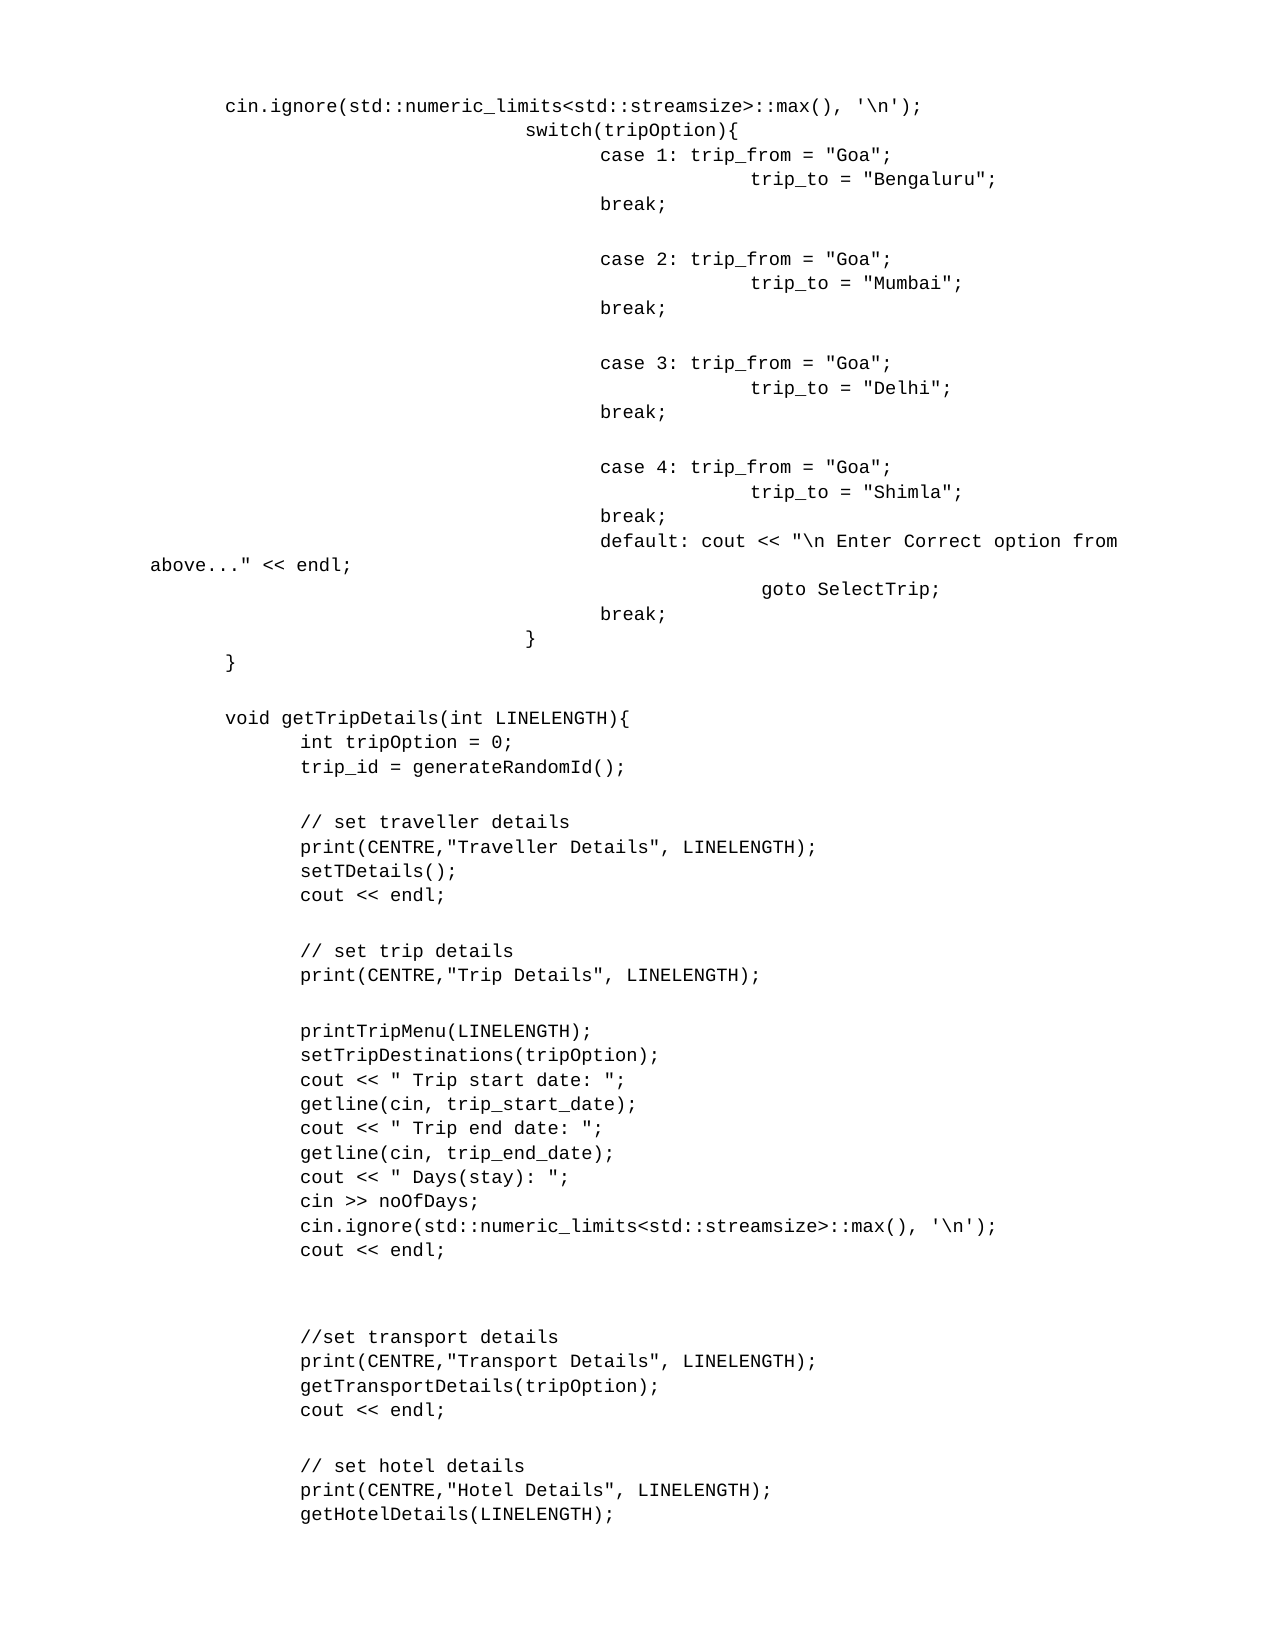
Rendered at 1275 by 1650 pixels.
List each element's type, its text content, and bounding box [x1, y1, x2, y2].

text cin >> noOfDays; [150, 1192, 1125, 1213]
text trip_id = generateRandomId(); [150, 758, 1125, 779]
text case 4: trip_from = "Goa"; [150, 458, 1125, 479]
text getHotelDetails(LINELENGTH); [150, 1505, 1125, 1526]
text trip_to = "Delhi"; [150, 378, 1125, 400]
text case 1: trip_from = "Goa"; [150, 146, 1125, 167]
text goto SelectTrip; [150, 580, 1125, 601]
text getline(cin, trip_end_date); [150, 1143, 1125, 1165]
text getline(cin, trip_start_date); [150, 1095, 1125, 1116]
text print(CENTRE,"Hotel Details", LINELENGTH); [150, 1481, 1125, 1502]
text cout << endl; [150, 886, 1125, 907]
text cin.ignore(std::numeric_limits<std::streamsize>::max(), '\n'); [150, 66, 1125, 118]
text // set hotel details [150, 1456, 1125, 1478]
text setTDetails(); [150, 862, 1125, 883]
text print(CENTRE,"Traveller Details", LINELENGTH); [150, 837, 1125, 859]
text } [150, 653, 1125, 674]
text getTransportDetails(tripOption); [150, 1376, 1125, 1398]
text break; [150, 298, 1125, 320]
text case 2: trip_from = "Goa"; [150, 250, 1125, 271]
text int tripOption = 0; [150, 733, 1125, 754]
text default: cout << "\n Enter Correct option from above..." << endl; [150, 531, 1125, 577]
text // set trip details [150, 942, 1125, 963]
text //set transport details [150, 1328, 1125, 1349]
text break; [150, 194, 1125, 216]
text cout << " Trip end date: "; [150, 1119, 1125, 1140]
text cin.ignore(std::numeric_limits<std::streamsize>::max(), '\n'); [150, 1217, 1125, 1238]
text cout << endl; [150, 1401, 1125, 1422]
text trip_to = "Bengaluru"; [150, 170, 1125, 191]
text cout << " Trip start date: "; [150, 1070, 1125, 1092]
text switch(tripOption){ [150, 121, 1125, 142]
text cout << " Days(stay): "; [150, 1168, 1125, 1189]
text print(CENTRE,"Transport Details", LINELENGTH); [150, 1352, 1125, 1373]
text printTripMenu(LINELENGTH); [150, 1022, 1125, 1043]
text setTripDestinations(tripOption); [150, 1046, 1125, 1067]
text // set traveller details [150, 813, 1125, 834]
text print(CENTRE,"Trip Details", LINELENGTH); [150, 966, 1125, 987]
text break; [150, 507, 1125, 528]
text void getTripDetails(int LINELENGTH){ [150, 709, 1125, 730]
text case 3: trip_from = "Goa"; [150, 354, 1125, 375]
text break; [150, 403, 1125, 424]
text cout << endl; [150, 1241, 1125, 1262]
text } [150, 629, 1125, 650]
text break; [150, 604, 1125, 626]
text trip_to = "Shimla"; [150, 483, 1125, 504]
text trip_to = "Mumbai"; [150, 274, 1125, 295]
